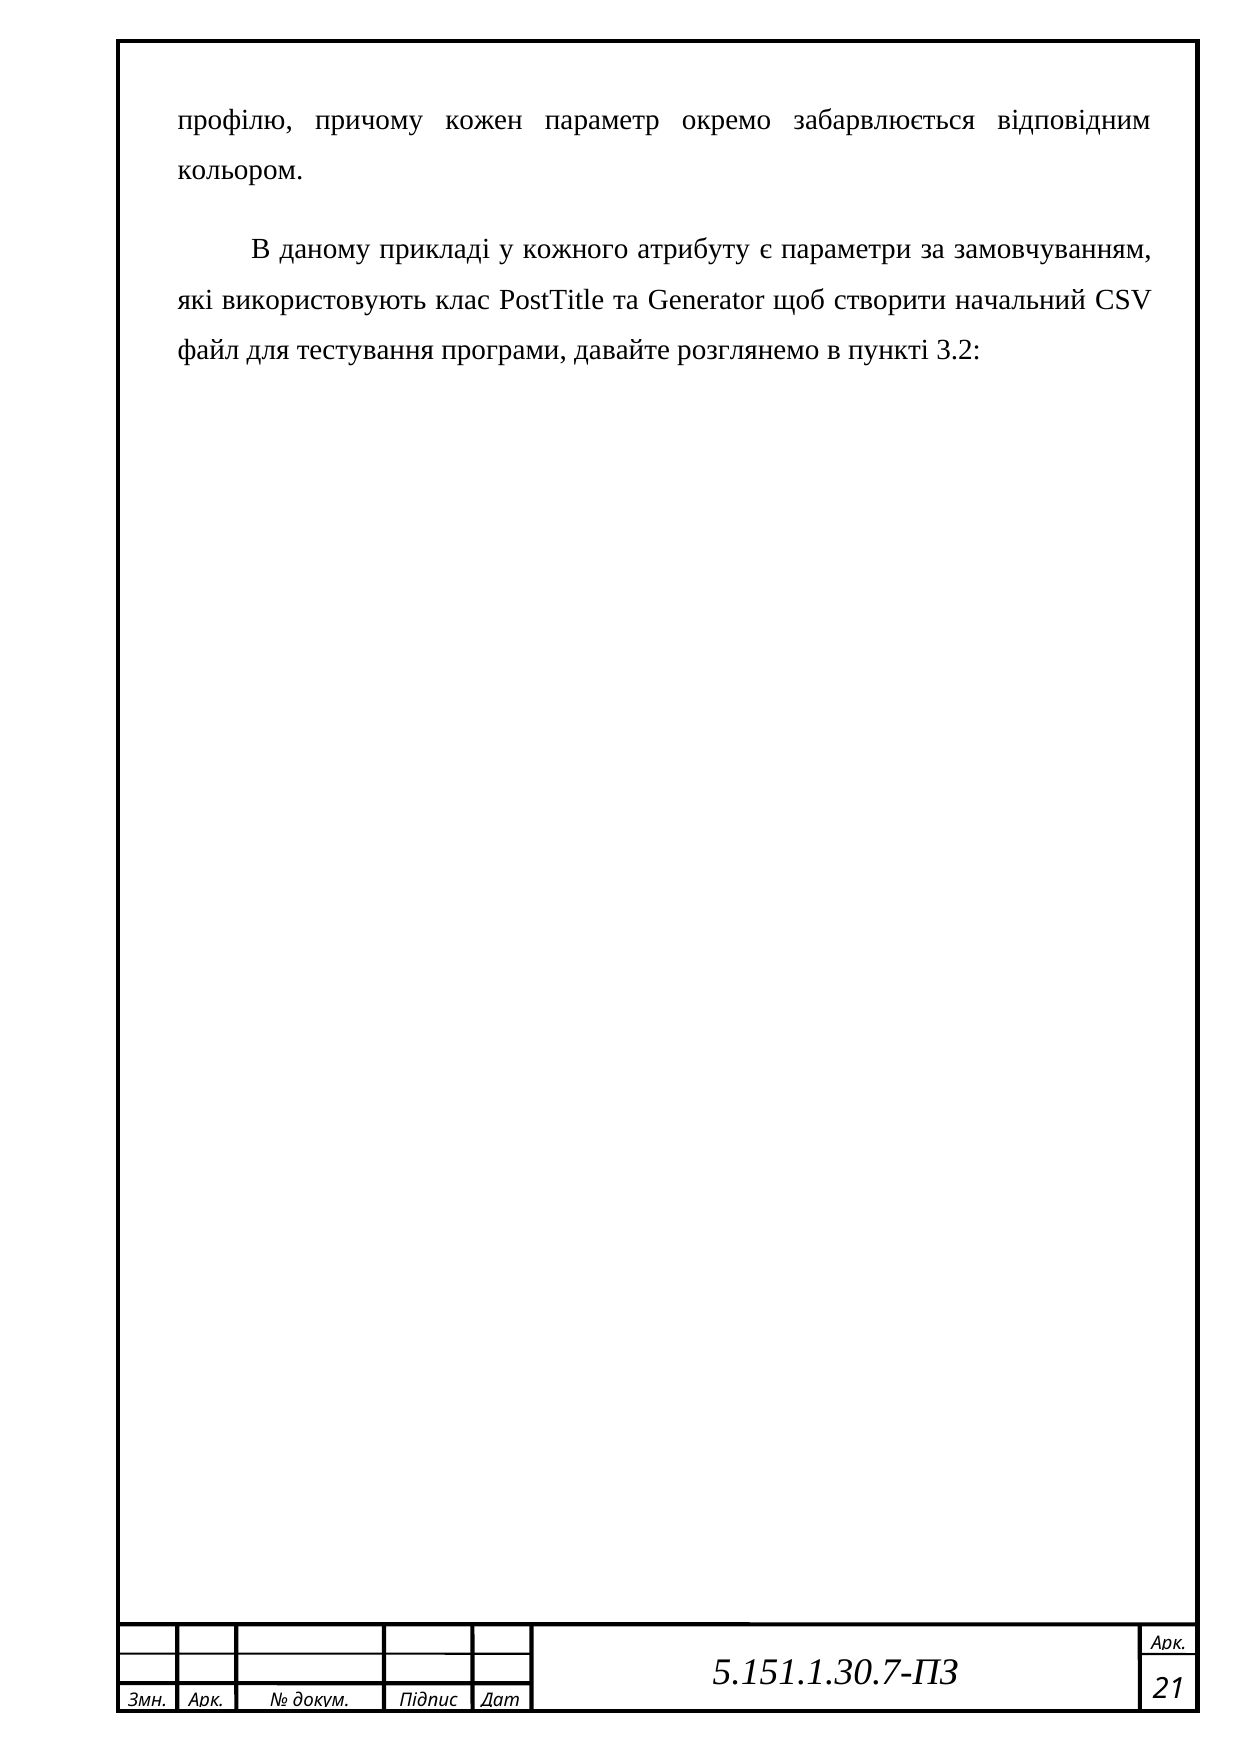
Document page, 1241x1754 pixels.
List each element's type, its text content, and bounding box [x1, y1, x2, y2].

text В даному прикладi у кожного атрибуту є параметри за замовчуванням, якi використовують клас PostTitle та Generator щоб створити начальний CSV файл для тестування програми, давайте розглянемо в пунктi 3.2: [177, 232, 1152, 366]
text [177, 102, 1152, 186]
